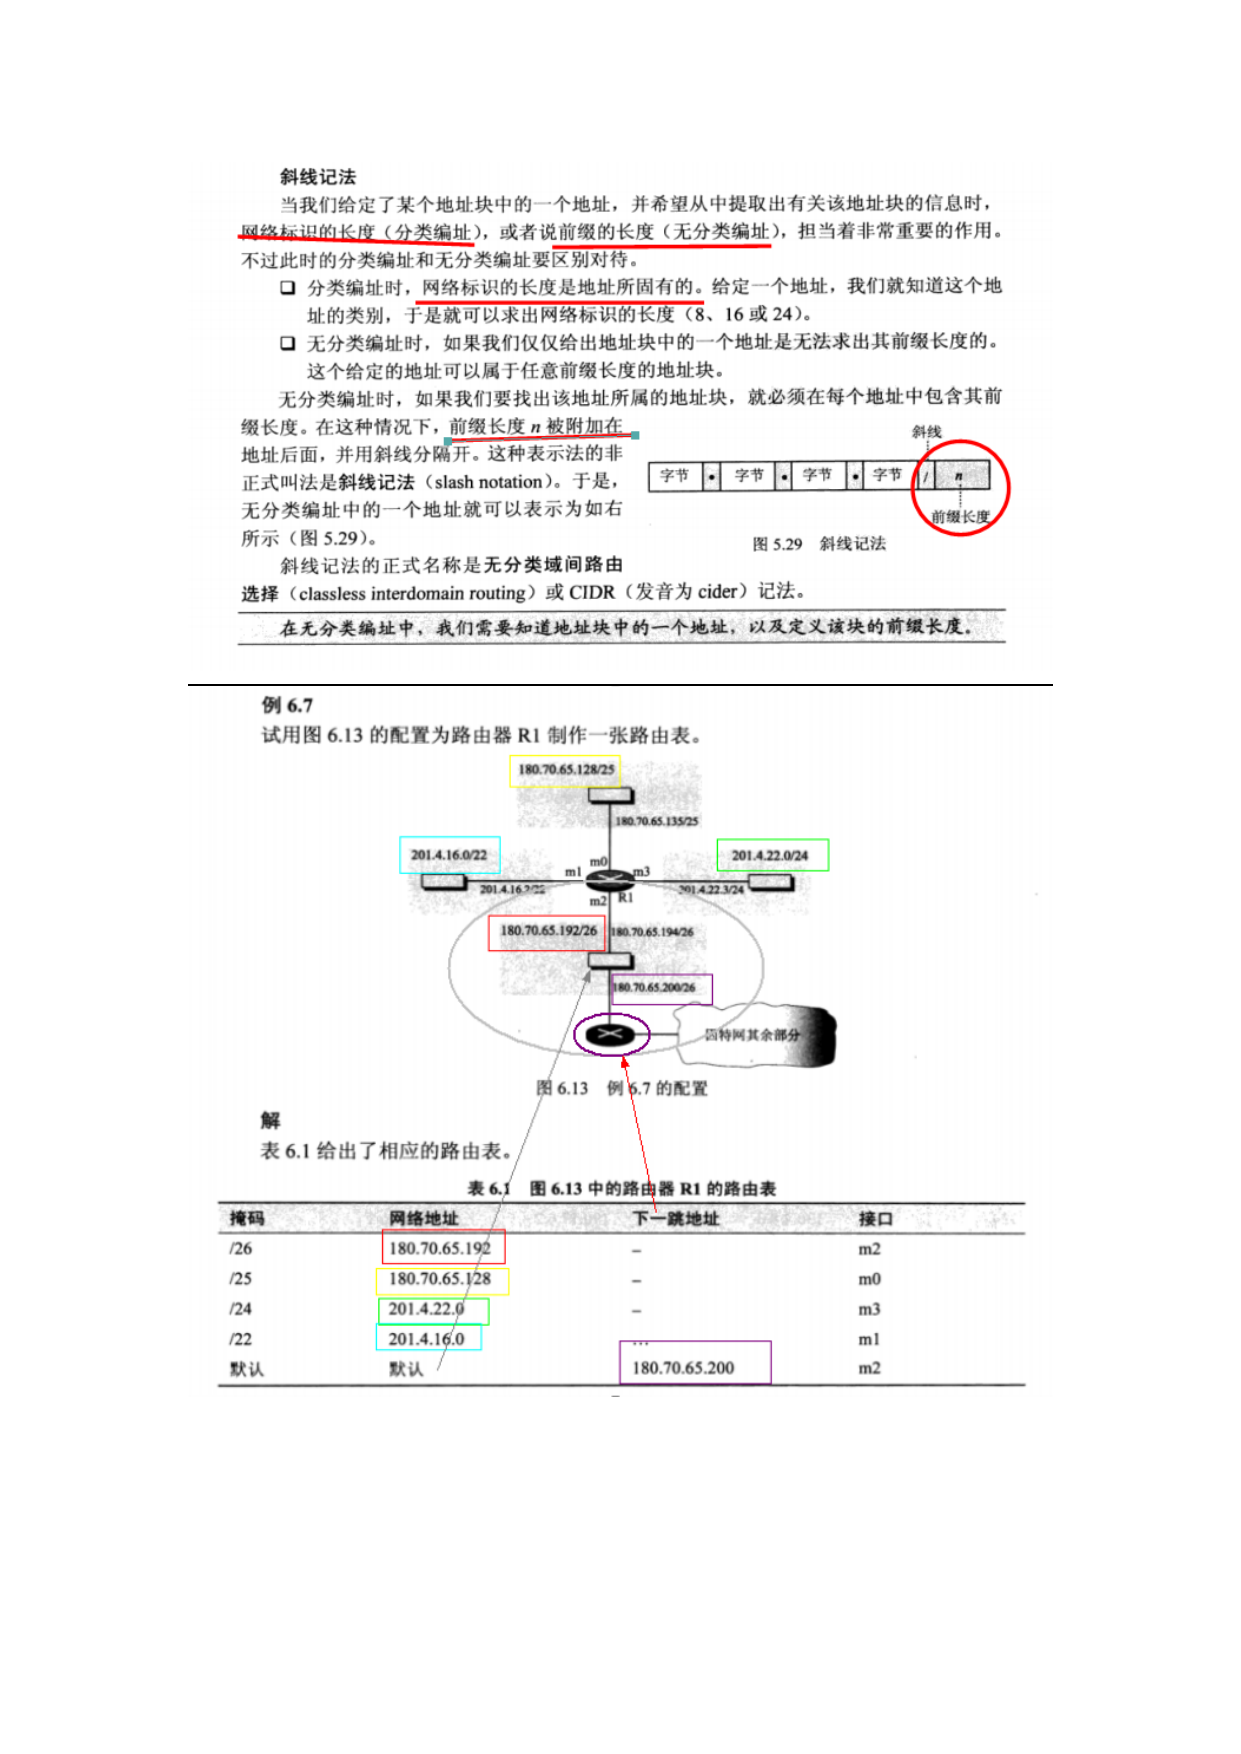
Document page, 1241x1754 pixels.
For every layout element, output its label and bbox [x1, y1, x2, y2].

picture [187, 162, 1053, 671]
picture [187, 685, 1053, 1397]
